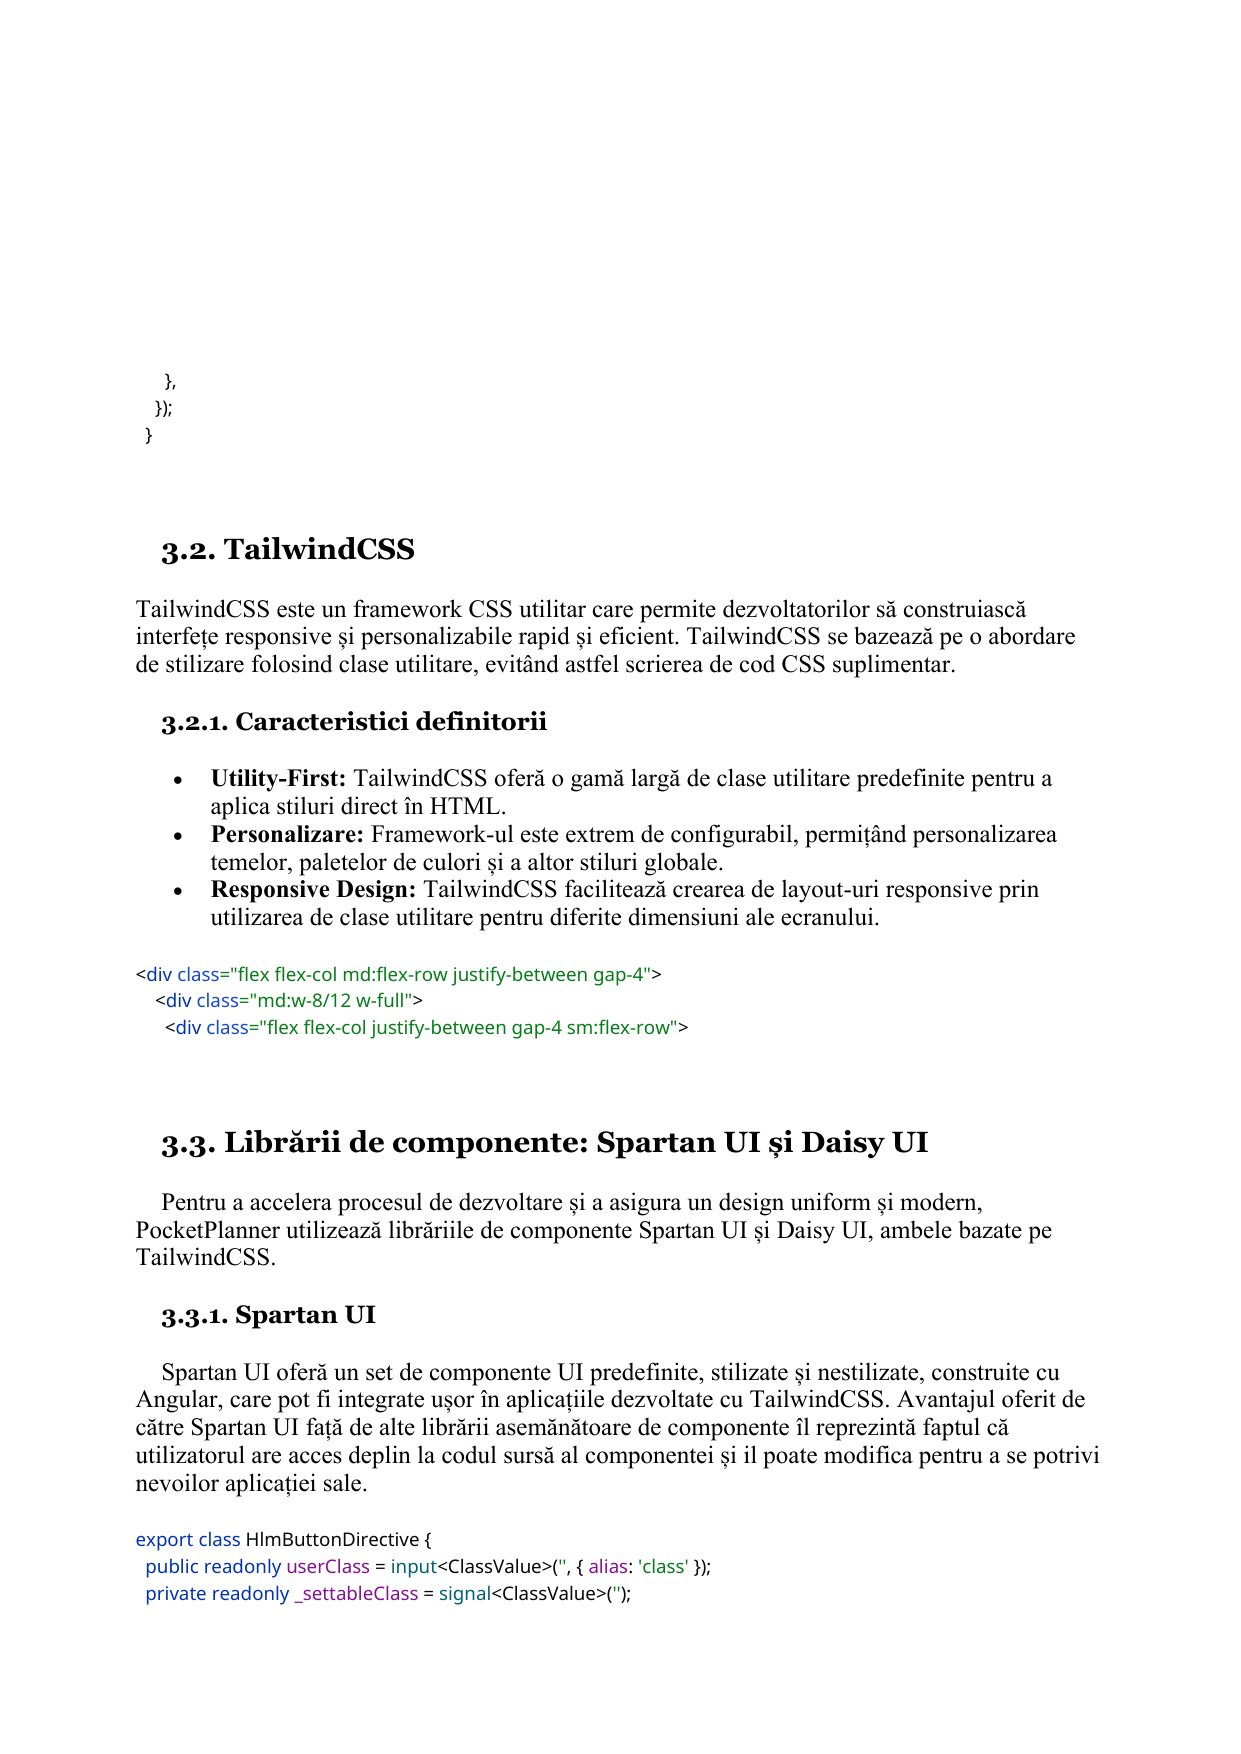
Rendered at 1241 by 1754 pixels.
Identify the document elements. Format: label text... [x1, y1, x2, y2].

subtitle 3.3.1. Spartan UI [161, 1300, 1079, 1329]
text <div class="md:w-8/12 w-full"> [135, 987, 1105, 1013]
text }); [135, 393, 1105, 420]
text public readonly userClass = input<ClassValue>('', { alias: 'class' }); [135, 1552, 1105, 1579]
list Utility-First: TailwindCSS oferă o gamă largă de clase utilitare predefinite pentru a aplica stiluri direct în HTML. [173, 764, 1105, 820]
text <div class="flex flex-col md:flex-row justify-between gap-4"> [135, 960, 1105, 987]
text } [135, 420, 1105, 446]
text private readonly _settableClass = signal<ClassValue>(''); [135, 1579, 1105, 1605]
text export class HlmButtonDirective { [135, 1526, 1105, 1552]
list Responsive Design: TailwindCSS facilitează crearea de layout-uri responsive prin utilizarea de clase utilitare pentru diferite dimensiuni ale ecranului. [173, 875, 1105, 931]
text <div class="flex flex-col justify-between gap-4 sm:flex-row"> [135, 1013, 1105, 1040]
text }, [135, 367, 1105, 393]
subtitle 3.2.1. Caracteristici definitorii [161, 707, 1079, 735]
text Spartan UI oferă un set de componente UI predefinite, stilizate și nestilizate, construite cu Angular, care pot fi integrate ușor în aplicațiile dezvoltate cu TailwindCSS. Avantajul oferit de către Spartan UI față de alte librării asemănătoare de componente îl reprezintă faptul că utilizatorul are acces deplin la codul sursă al componentei și il poate modifica pentru a se potrivi nevoilor aplicației sale. [135, 1358, 1105, 1496]
subtitle 3.3. Librării de componente: Spartan UI și Daisy UI [161, 1126, 1079, 1159]
text Pentru a accelera procesul de dezvoltare și a asigura un design uniform și modern, PocketPlanner utilizează librăriile de componente Spartan UI și Daisy UI, ambele bazate pe TailwindCSS. [135, 1188, 1105, 1271]
list Personalizare: Framework-ul este extrem de configurabil, permițând personalizarea temelor, paletelor de culori și a altor stiluri globale. [173, 820, 1105, 875]
text TailwindCSS este un framework CSS utilitar care permite dezvoltatorilor să construiască interfețe responsive și personalizabile rapid și eficient. TailwindCSS se bazează pe o abordare de stilizare folosind clase utilitare, evitând astfel scrierea de cod CSS suplimentar. [135, 595, 1105, 678]
subtitle 3.2. TailwindCSS [161, 532, 1079, 566]
